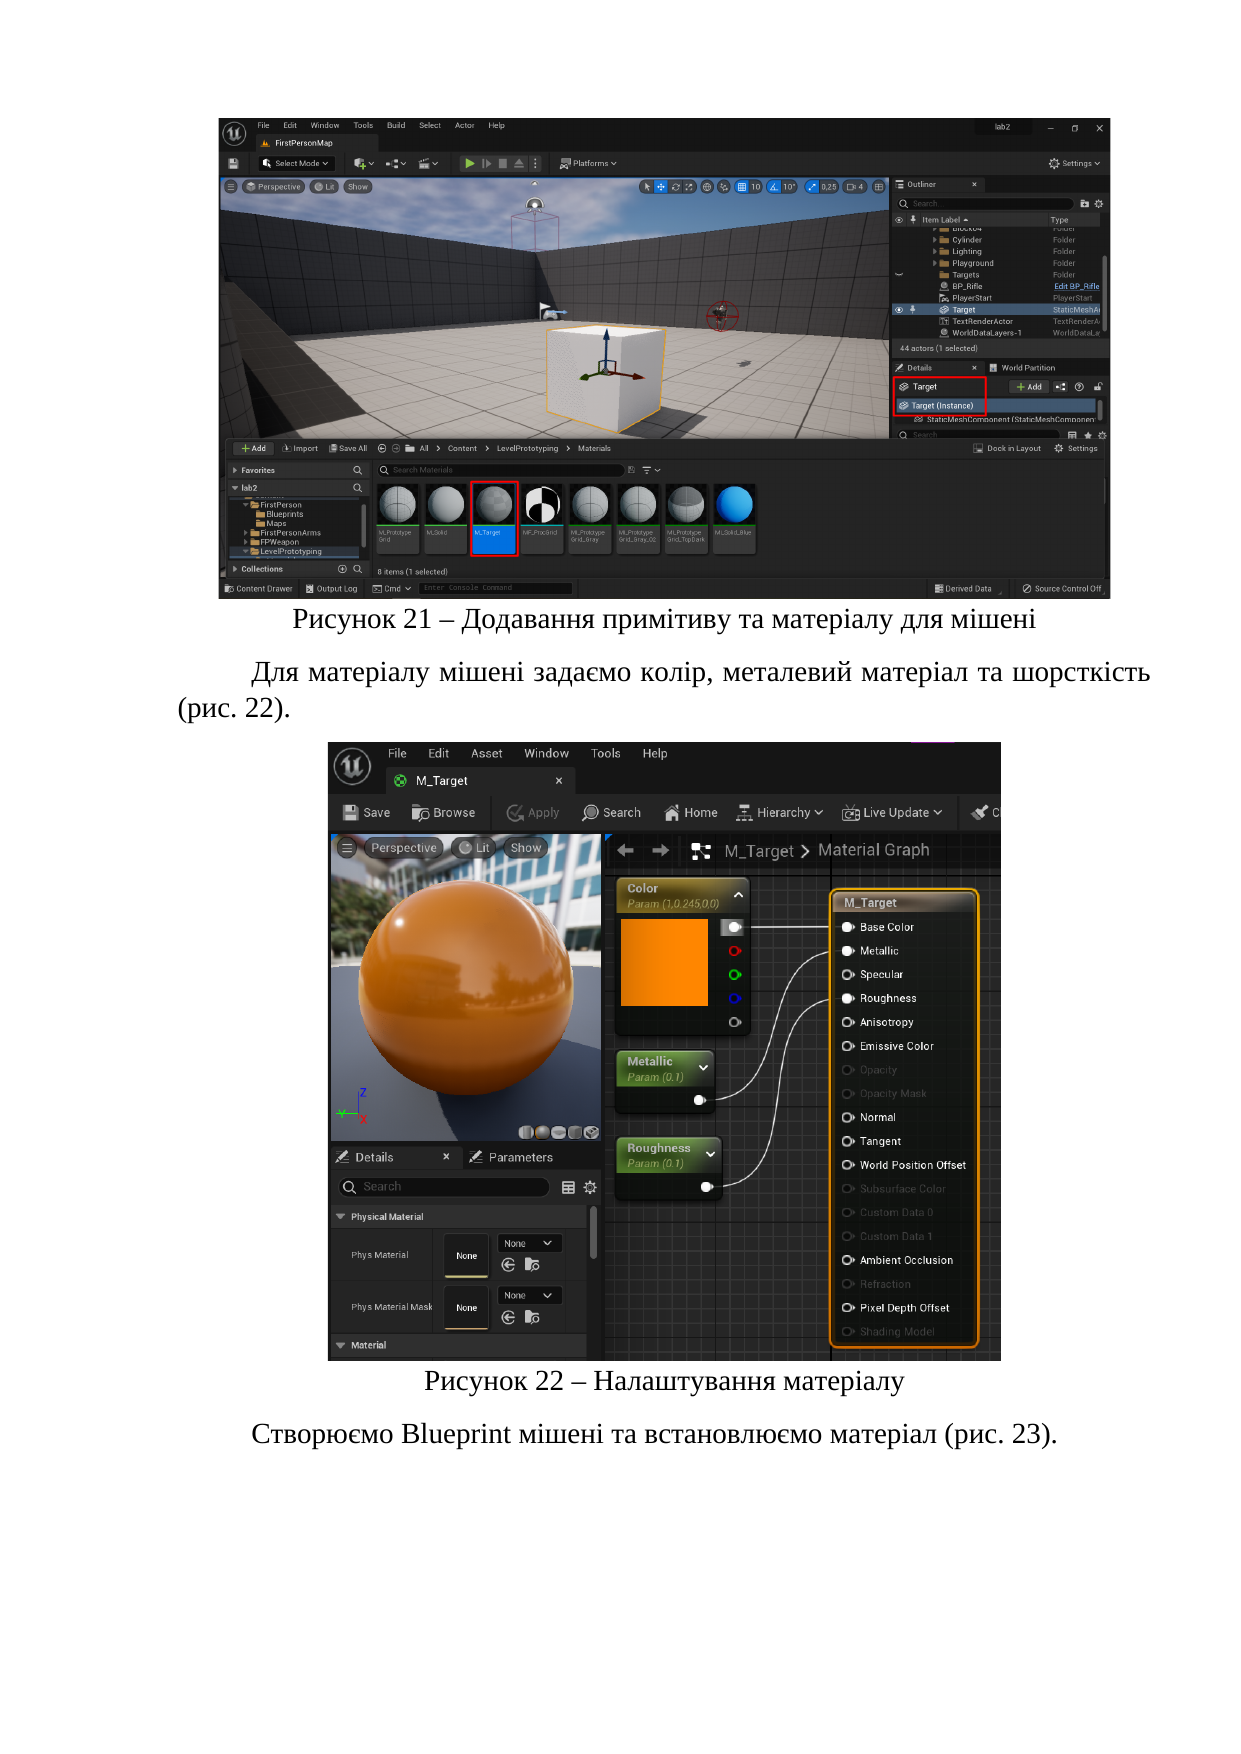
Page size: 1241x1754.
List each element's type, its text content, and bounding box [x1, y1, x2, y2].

text Для матеріалу мішені задаємо колір, металевий матеріал та шорсткість (рис. 22). [177, 654, 1152, 723]
picture [218, 118, 1111, 599]
picture [327, 742, 1001, 1361]
text Створюємо Blueprint мішені та встановлюємо матеріал (рис. 23). [177, 1416, 1152, 1450]
